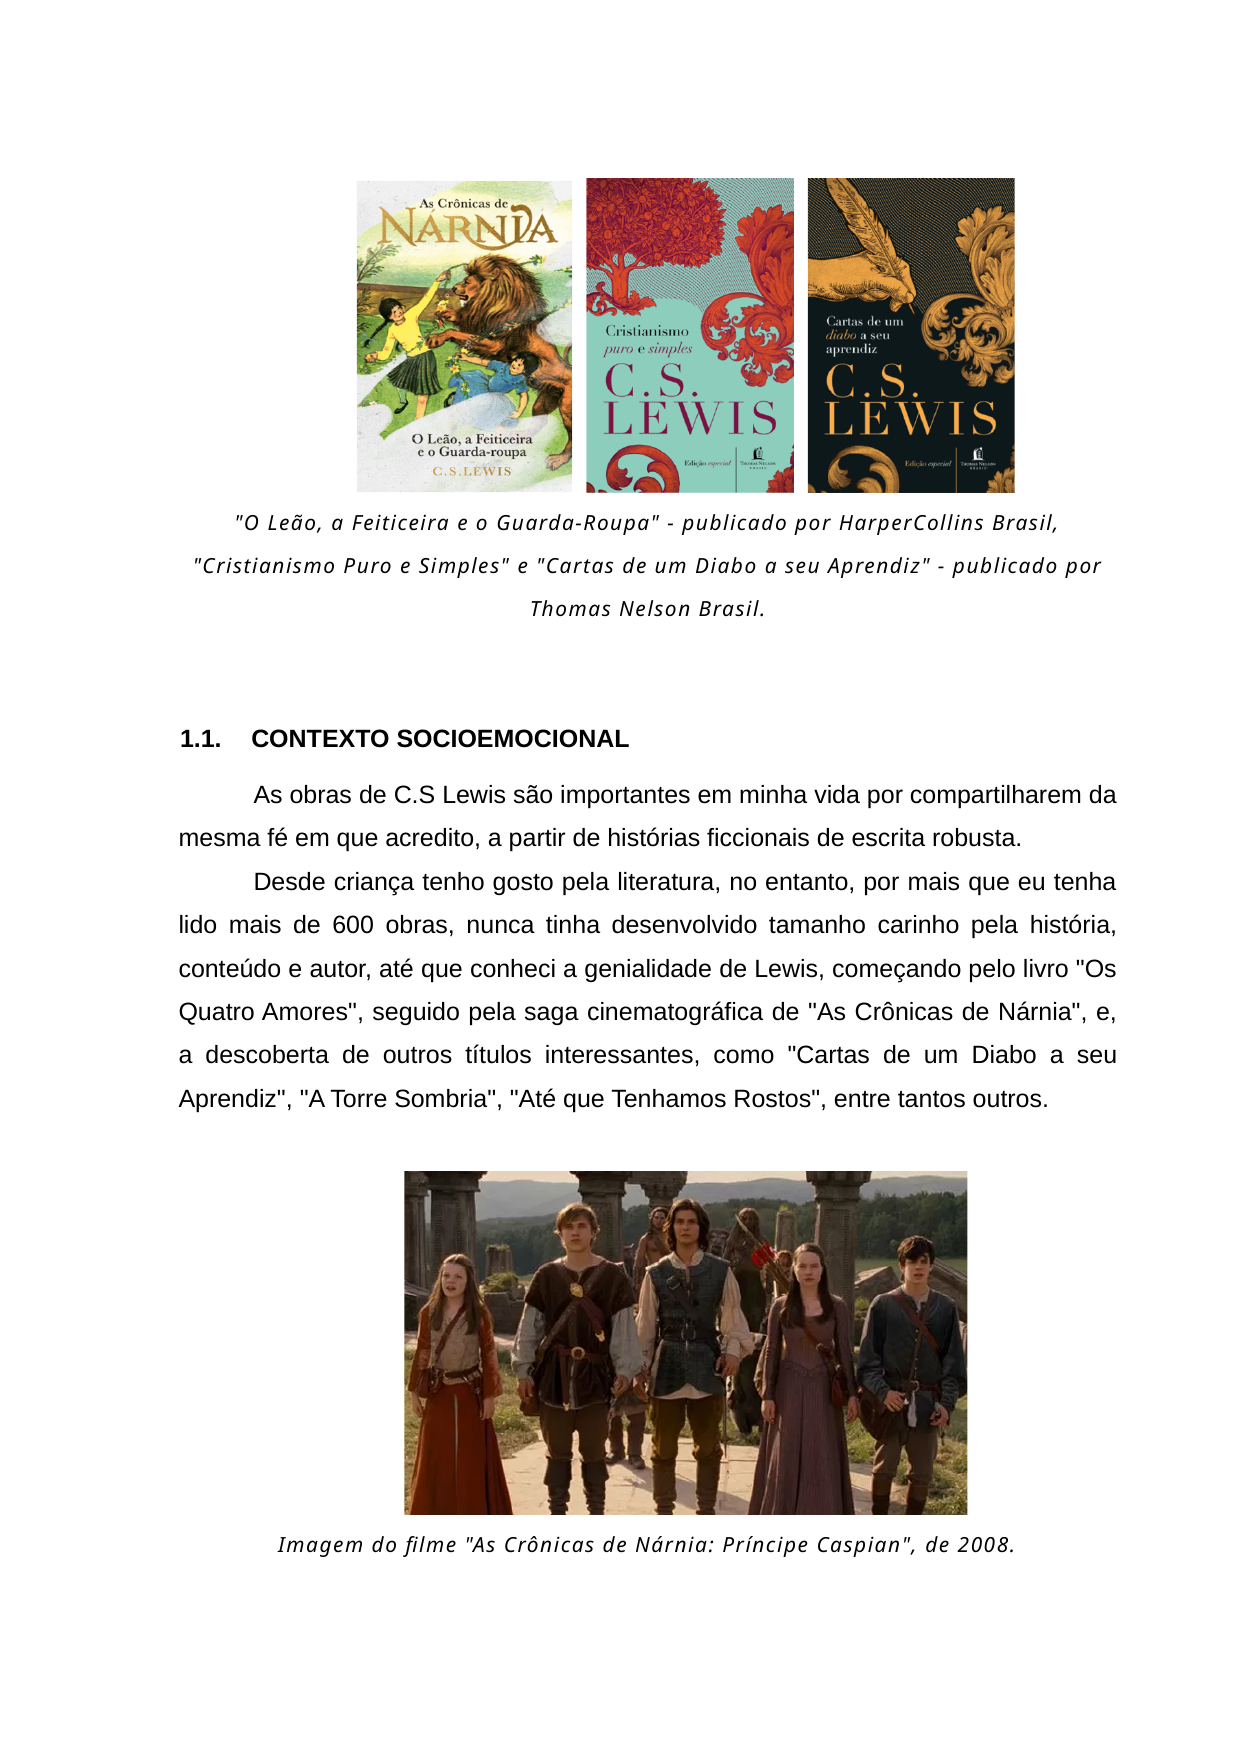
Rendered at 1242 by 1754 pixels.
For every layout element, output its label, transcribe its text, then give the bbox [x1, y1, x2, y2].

text Desde criança tenho gosto pela literatura, no entanto, por mais que eu tenha lido mais de 600 obras, nunca tinha desenvolvido tamanho carinho pela história, conteúdo e autor, até que conheci a genialidade de Lewis, começando pelo livro "Os Quatro Amores", seguido pela saga cinematográfica de "As Crônicas de Nárnia", e, a descoberta de outros títulos interessantes, como "Cartas de um Diabo a seu Aprendiz", "A Torre Sombria", "Até que Tenhamos Rostos", entre tantos outros. [178, 867, 1118, 1112]
picture [586, 178, 794, 493]
text As obras de C.S Lewis são importantes em minha vida por compartilharem da mesma fé em que acredito, a partir de histórias ficcionais de escrita robusta. [178, 780, 1118, 852]
picture [807, 178, 1015, 493]
picture [404, 1171, 968, 1515]
subtitle Imagem do filme "As Crônicas de Nárnia: Príncipe Caspian", de 2008. [177, 1530, 1117, 1558]
subtitle CONTEXTO SOCIOEMOCIONAL [180, 724, 1117, 753]
subtitle "O Leão, a Feiticeira e o Guarda-Roupa" - publicado por HarperCollins Brasil, "Cristianismo Puro e Simples" e "Cartas de um Diabo a seu Aprendiz" - publicado por Thomas Nelson Brasil. [177, 508, 1117, 622]
picture [356, 180, 573, 493]
